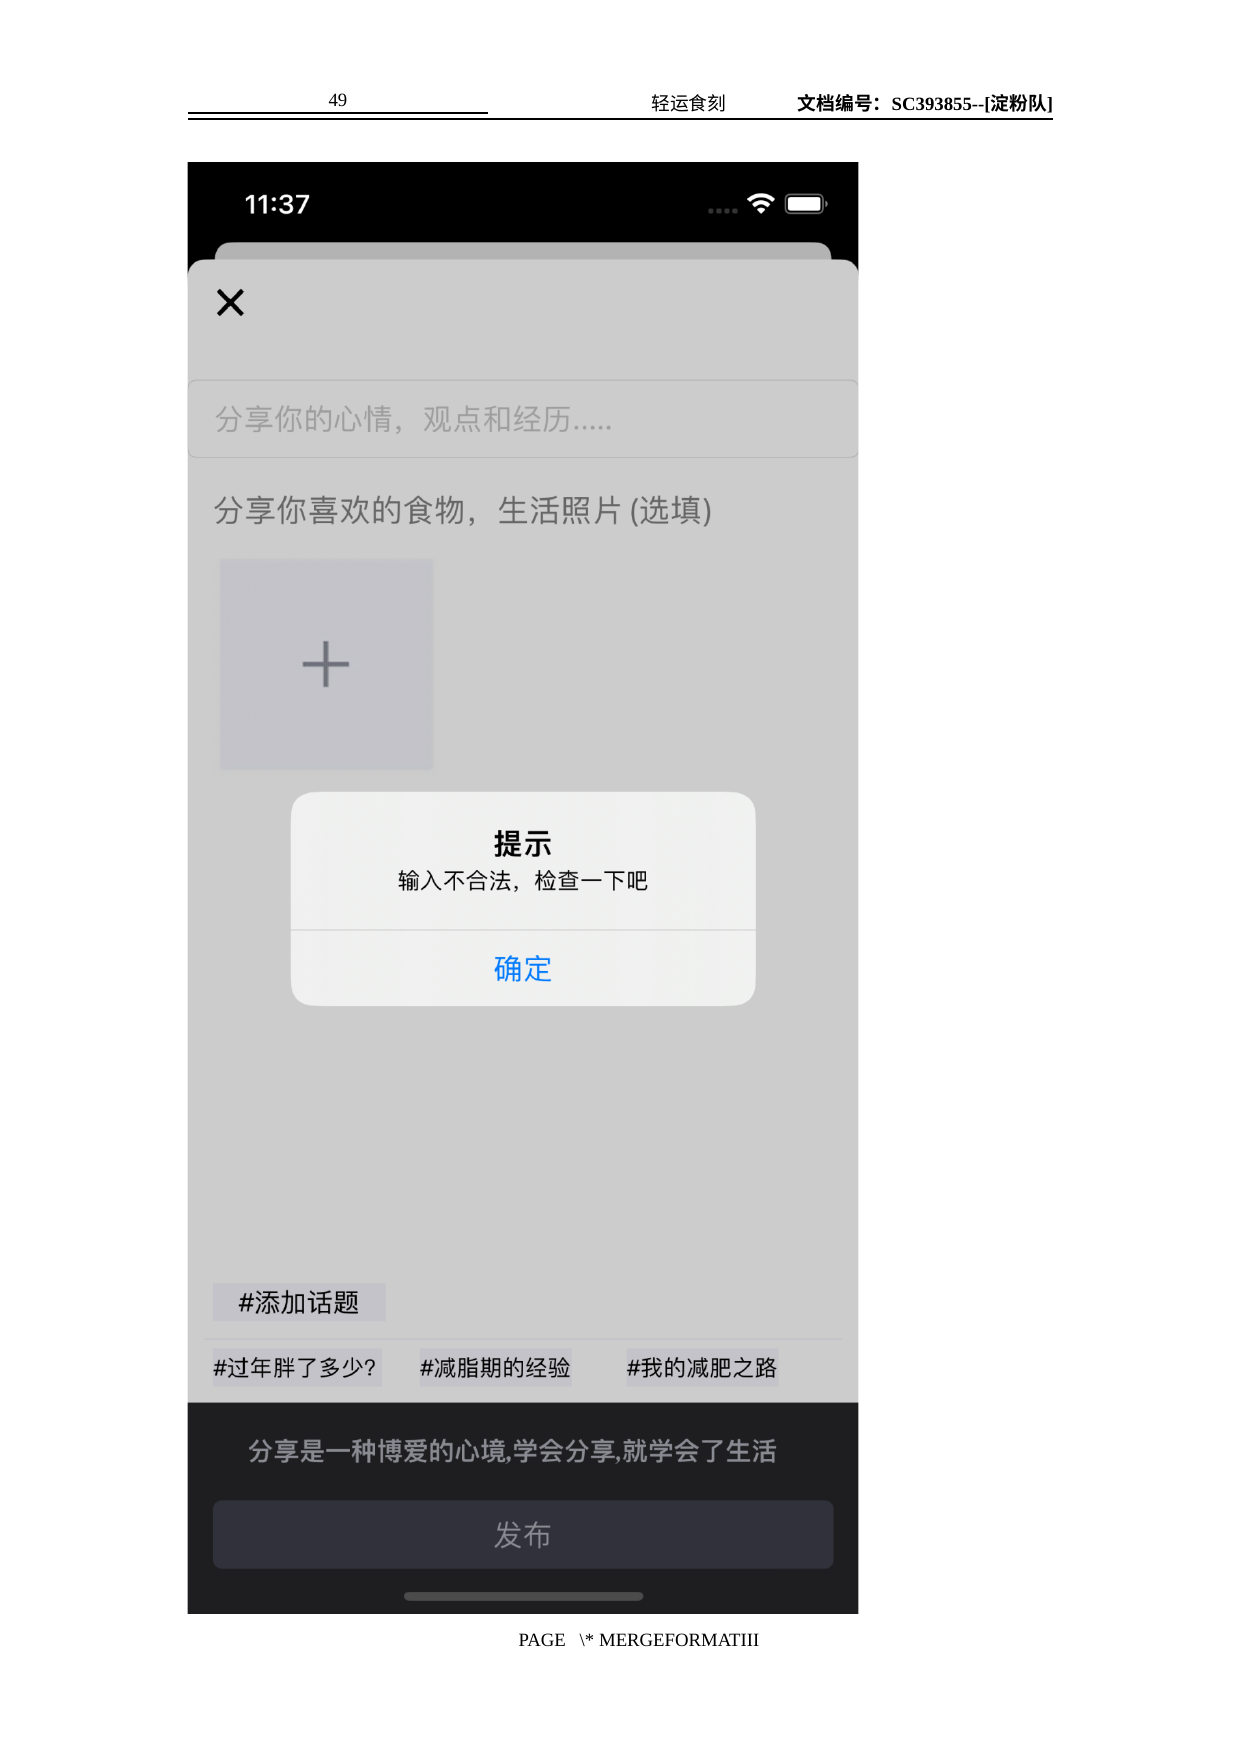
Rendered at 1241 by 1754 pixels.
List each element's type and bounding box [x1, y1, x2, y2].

picture [187, 162, 859, 1614]
